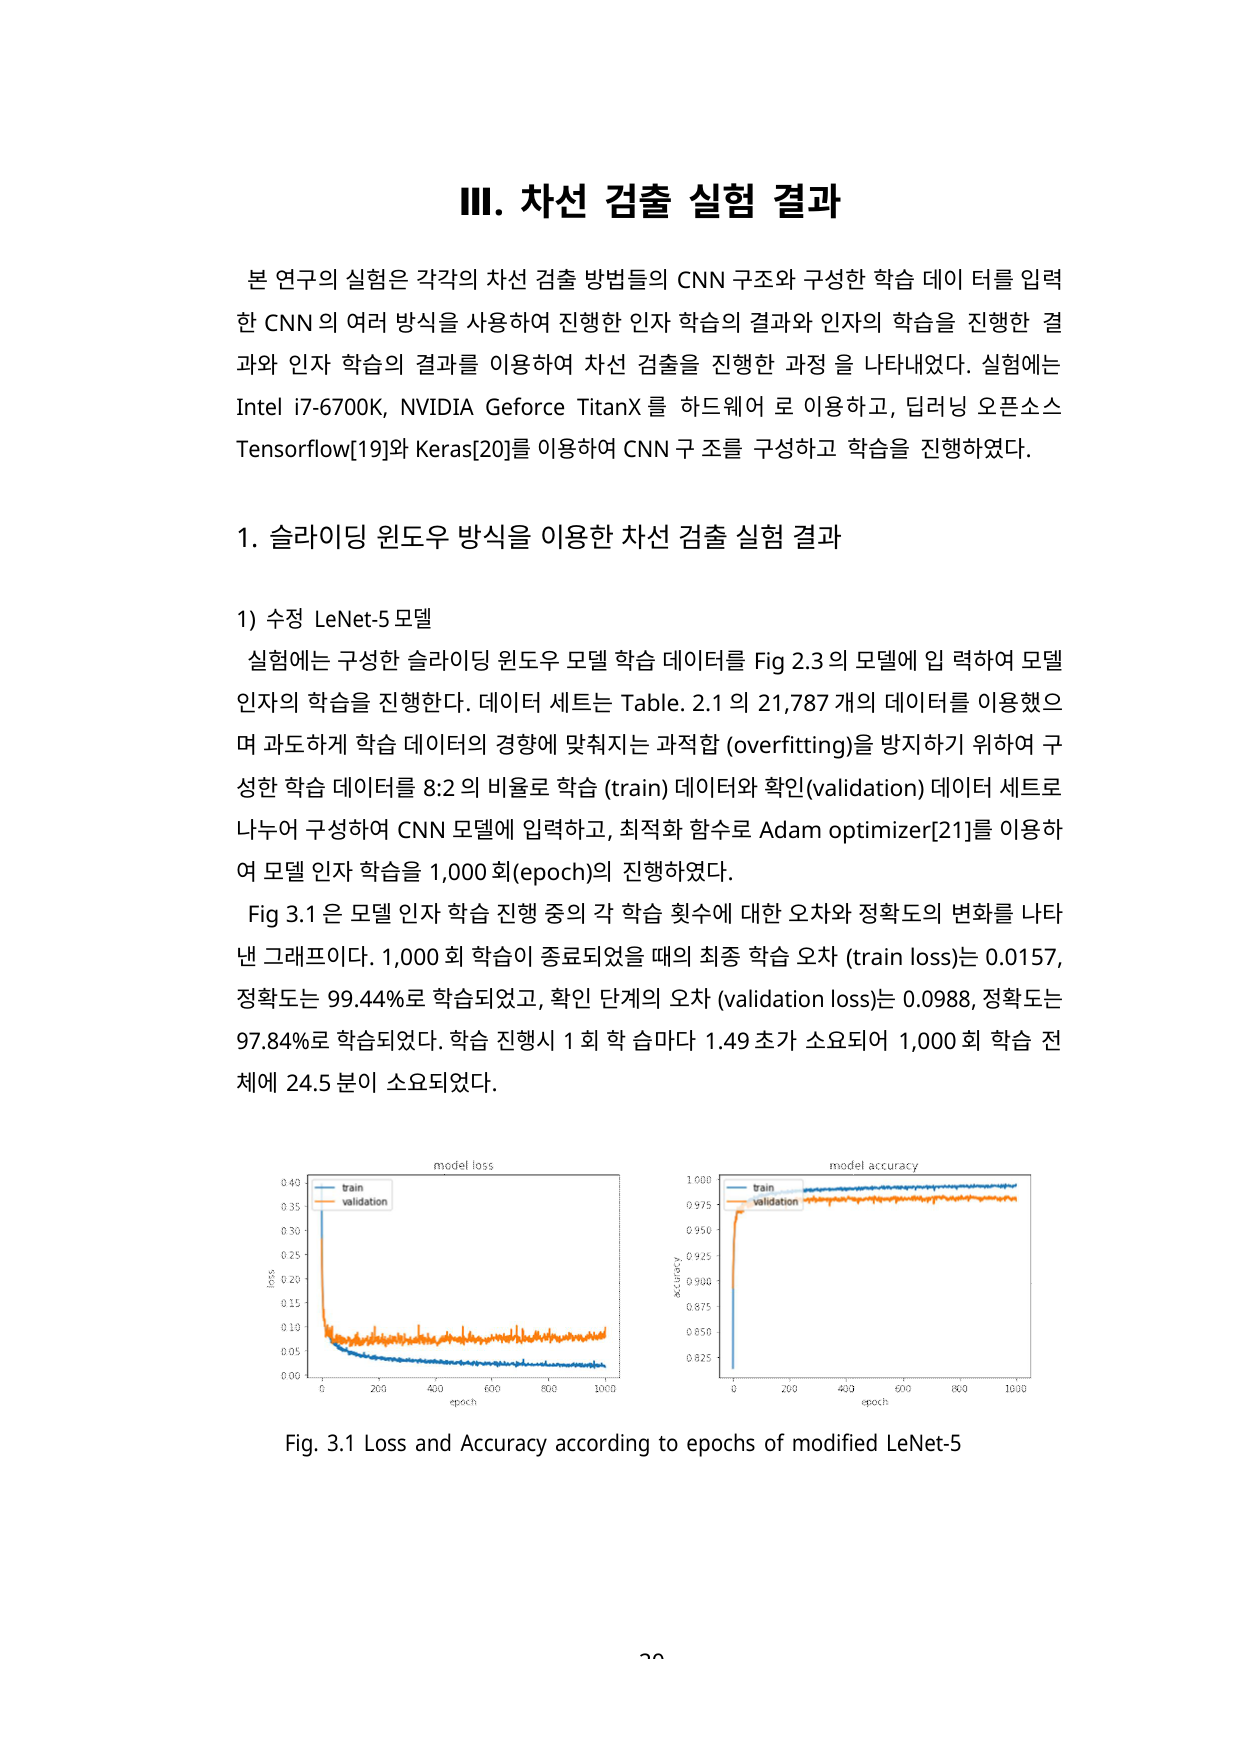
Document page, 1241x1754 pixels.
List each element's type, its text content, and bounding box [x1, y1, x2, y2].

picture [666, 1154, 1039, 1413]
list 수정 LeNet-5모델 [236, 603, 1221, 634]
text 본 연구의 실험은 각각의 차선 검출 방법들의 CNN 구조와 구성한 학습 데이 터를 입력한 CNN의 여러 방식을 사용하여 진행한 인자 학습의 결과와 인자의 학습을 진행한 결과와 인자 학습의 결과를 이용하여 차선 검출을 진행한 과정 을 나타내었다. 실험에는 Intel i7-6700K, NVIDIA Geforce TitanX를 하드웨어 로 이용하고, 딥러닝 오픈소스 Tensorflow[19]와 Keras[20]를 이용하여 CNN 구 조를 구성하고 학습을 진행하였다. [236, 264, 1063, 464]
text 실험에는 구성한 슬라이딩 윈도우 모델 학습 데이터를 Fig 2.3의 모델에 입 력하여 모델 인자의 학습을 진행한다. 데이터 세트는 Table. 2.1의 21,787개의 데이터를 이용했으며 과도하게 학습 데이터의 경향에 맞춰지는 과적합 (overfitting)을 방지하기 위하여 구성한 학습 데이터를 8:2의 비율로 학습 (train) 데이터와 확인(validation) 데이터 세트로 나누어 구성하여 CNN 모델에 입력하고, 최적화 함수로 Adam optimizer[21]를 이용하여 모델 인자 학습을 1,000회(epoch)의 진행하였다. [236, 645, 1063, 887]
subtitle Ⅲ. 차선 검출 실험 결과 [234, 164, 1065, 228]
picture [260, 1154, 628, 1413]
text Fig 3.1은 모델 인자 학습 진행 중의 각 학습 횟수에 대한 오차와 정확도의 변화를 나타낸 그래프이다. 1,000회 학습이 종료되었을 때의 최종 학습 오차 (train loss)는 0.0157, 정확도는 99.44%로 학습되었고, 확인 단계의 오차 (validation loss)는 0.0988, 정확도는 97.84%로 학습되었다. 학습 진행시 1회 학 습마다 1.49초가 소요되어 1,000회 학습 전체에 24.5분이 소요되었다. [236, 898, 1063, 1098]
subtitle 슬라이딩 윈도우 방식을 이용한 차선 검출 실험 결과 [236, 518, 1221, 555]
text Fig. 3.1 Loss and Accuracy according to epochs of modified LeNet-5 [284, 1427, 1221, 1458]
